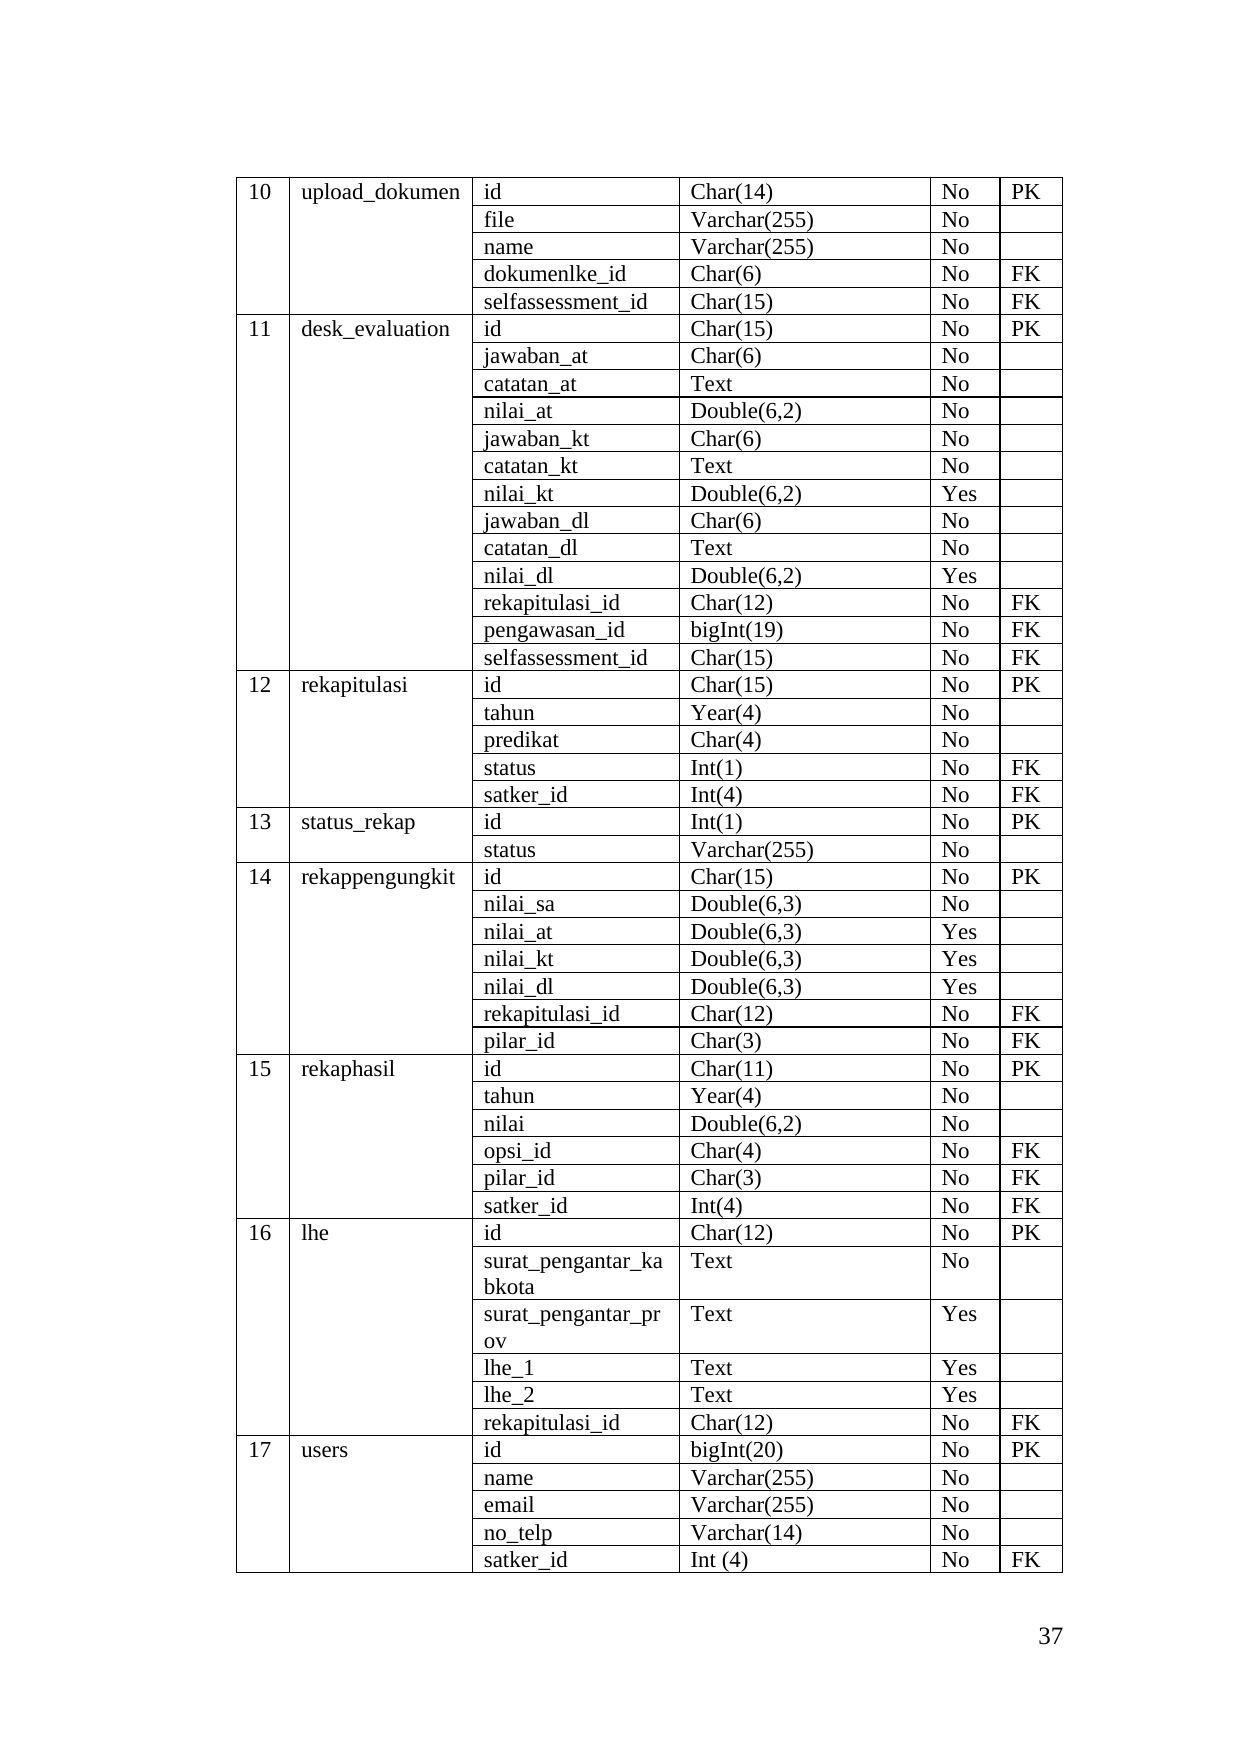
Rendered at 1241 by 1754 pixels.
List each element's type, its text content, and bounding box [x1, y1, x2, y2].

table_cell id [473, 808, 679, 835]
table_cell name [473, 1464, 679, 1490]
table_cell No [931, 1028, 999, 1054]
table_cell Year(4) [680, 699, 930, 725]
table_cell FK [1001, 781, 1062, 807]
table_cell No [931, 370, 999, 396]
table_cell Yes [931, 973, 999, 999]
table_cell No [931, 1409, 999, 1435]
table_cell status [473, 754, 679, 780]
table_cell No [931, 206, 999, 232]
table_cell FK [1001, 1028, 1062, 1054]
table_cell [1001, 1491, 1062, 1517]
table_cell selfassessment_id [473, 288, 679, 314]
table_cell Varchar(255) [680, 836, 930, 862]
table_cell FK [1001, 288, 1062, 314]
table_cell No [931, 534, 999, 561]
table_cell jawaban_at [473, 343, 679, 369]
table_cell Char(14) [680, 178, 930, 204]
table_cell No [931, 452, 999, 478]
table_cell No [931, 671, 999, 698]
table_cell PK [1001, 863, 1062, 889]
table_cell PK [1001, 178, 1062, 204]
table_cell email [473, 1491, 679, 1517]
table_cell nilai_dl [473, 973, 679, 999]
table_cell No [931, 808, 999, 835]
table_cell [1001, 1382, 1062, 1408]
table_cell No [931, 343, 999, 369]
table_cell 15 [237, 1055, 289, 1218]
table_cell 16 [237, 1219, 289, 1435]
table_cell No [931, 507, 999, 533]
table_cell satker_id [473, 781, 679, 807]
table_cell nilai_kt [473, 945, 679, 972]
table_cell No [931, 1247, 999, 1299]
table_cell catatan_at [473, 370, 679, 396]
table_cell lhe_1 [473, 1354, 679, 1381]
table_cell Text [680, 370, 930, 396]
table_cell lhe_2 [473, 1382, 679, 1408]
table_cell [1001, 1464, 1062, 1490]
table_cell nilai_kt [473, 480, 679, 506]
table_cell 14 [237, 863, 289, 1054]
table_cell [1001, 206, 1062, 232]
table_cell catatan_kt [473, 452, 679, 478]
table_cell No [931, 781, 999, 807]
table_cell [1001, 699, 1062, 725]
table_cell Text [680, 1354, 930, 1381]
table_cell [1001, 452, 1062, 478]
table_cell 11 [237, 315, 289, 670]
table_cell No [931, 315, 999, 342]
table_cell Int(4) [680, 781, 930, 807]
table_cell FK [1001, 260, 1062, 287]
table_cell Char(12) [680, 1219, 930, 1246]
table_cell FK [1001, 1192, 1062, 1218]
table_cell No [931, 1192, 999, 1218]
table_cell rekapitulasi_id [473, 589, 679, 616]
table_cell Int(1) [680, 754, 930, 780]
table_cell No [931, 1491, 999, 1517]
table_cell [1001, 562, 1062, 588]
table_cell No [931, 1000, 999, 1026]
table_cell Int (4) [680, 1546, 930, 1572]
table_cell rekappengungkit [290, 863, 472, 1054]
table_cell pengawasan_id [473, 617, 679, 643]
table_cell FK [1001, 1165, 1062, 1191]
table_cell Double(6,2) [680, 480, 930, 506]
table_cell Char(11) [680, 1055, 930, 1081]
table_cell id [473, 315, 679, 342]
table_cell Yes [931, 562, 999, 588]
table_cell id [473, 1436, 679, 1463]
table_cell Varchar(255) [680, 1491, 930, 1517]
table_cell [1001, 726, 1062, 752]
table_cell Yes [931, 945, 999, 972]
table_cell [1001, 918, 1062, 944]
table_cell desk_evaluation [290, 315, 472, 670]
table_cell No [931, 726, 999, 752]
table_cell Double(6,2) [680, 562, 930, 588]
table_cell predikat [473, 726, 679, 752]
table_cell rekapitulasi_id [473, 1000, 679, 1026]
table_cell Char(12) [680, 589, 930, 616]
table_cell No [931, 1137, 999, 1163]
table_cell Varchar(14) [680, 1519, 930, 1545]
table_cell nilai_dl [473, 562, 679, 588]
table_cell Yes [931, 918, 999, 944]
table_cell No [931, 233, 999, 259]
table_cell [1001, 507, 1062, 533]
table_cell id [473, 1055, 679, 1081]
table_cell Char(6) [680, 260, 930, 287]
table_cell No [931, 836, 999, 862]
table_cell Char(4) [680, 1137, 930, 1163]
table_cell Varchar(255) [680, 233, 930, 259]
table_cell name [473, 233, 679, 259]
table_cell No [931, 891, 999, 917]
table_cell Text [680, 452, 930, 478]
table_cell Double(6,3) [680, 973, 930, 999]
table_cell Varchar(255) [680, 1464, 930, 1490]
table_cell Char(15) [680, 288, 930, 314]
table_cell Char(15) [680, 315, 930, 342]
table_cell Yes [931, 480, 999, 506]
table_cell PK [1001, 1219, 1062, 1246]
table_cell Double(6,2) [680, 1110, 930, 1136]
table_cell no_telp [473, 1519, 679, 1545]
table_cell rekapitulasi_id [473, 1409, 679, 1435]
table_cell surat_pengantar_kabkota [473, 1247, 679, 1299]
table_cell status_rekap [290, 808, 472, 862]
table_cell Int(1) [680, 808, 930, 835]
table_cell [1001, 945, 1062, 972]
table_cell No [931, 1519, 999, 1545]
table_cell [1001, 343, 1062, 369]
table_cell Text [680, 1382, 930, 1408]
table_cell Char(3) [680, 1165, 930, 1191]
table_cell FK [1001, 589, 1062, 616]
table_cell No [931, 260, 999, 287]
table_cell surat_pengantar_prov [473, 1300, 679, 1353]
table_cell Char(6) [680, 425, 930, 451]
table_cell file [473, 206, 679, 232]
table_cell Char(6) [680, 343, 930, 369]
table_cell bigInt(19) [680, 617, 930, 643]
table_cell No [931, 644, 999, 670]
table_cell Text [680, 1300, 930, 1353]
table_cell [1001, 1247, 1062, 1299]
table_cell Char(15) [680, 863, 930, 889]
table_cell users [290, 1436, 472, 1572]
table_cell Yes [931, 1354, 999, 1381]
table_cell FK [1001, 1409, 1062, 1435]
table_cell Double(6,3) [680, 891, 930, 917]
table_cell PK [1001, 671, 1062, 698]
table_cell No [931, 1464, 999, 1490]
table_cell [1001, 398, 1062, 424]
table_cell 12 [237, 671, 289, 807]
table_cell Char(6) [680, 507, 930, 533]
table_cell Char(12) [680, 1000, 930, 1026]
table_cell [1001, 425, 1062, 451]
table_cell No [931, 1110, 999, 1136]
table_cell satker_id [473, 1192, 679, 1218]
table_cell [1001, 1082, 1062, 1109]
table_cell status [473, 836, 679, 862]
table_cell Text [680, 1247, 930, 1299]
table_cell Char(12) [680, 1409, 930, 1435]
table_cell pilar_id [473, 1165, 679, 1191]
table_cell jawaban_dl [473, 507, 679, 533]
table_cell dokumenlke_id [473, 260, 679, 287]
table_cell No [931, 699, 999, 725]
table_cell nilai [473, 1110, 679, 1136]
table_cell [1001, 233, 1062, 259]
table_cell upload_dokumen [290, 178, 472, 314]
table_cell PK [1001, 315, 1062, 342]
table_cell [1001, 370, 1062, 396]
table_cell No [931, 589, 999, 616]
table_cell rekaphasil [290, 1055, 472, 1218]
table_cell No [931, 1082, 999, 1109]
table_cell No [931, 178, 999, 204]
table_cell Char(3) [680, 1028, 930, 1054]
table_cell selfassessment_id [473, 644, 679, 670]
table_cell No [931, 617, 999, 643]
table_cell No [931, 754, 999, 780]
table_cell lhe [290, 1219, 472, 1435]
table_cell PK [1001, 808, 1062, 835]
table_cell [1001, 1110, 1062, 1136]
table_cell 10 [237, 178, 289, 314]
table_cell nilai_at [473, 918, 679, 944]
table_cell bigInt(20) [680, 1436, 930, 1463]
table_cell Yes [931, 1300, 999, 1353]
table_cell [1001, 1519, 1062, 1545]
table_cell tahun [473, 1082, 679, 1109]
table_cell Char(4) [680, 726, 930, 752]
table_cell FK [1001, 1000, 1062, 1026]
table_cell Year(4) [680, 1082, 930, 1109]
table_cell id [473, 671, 679, 698]
table_cell id [473, 1219, 679, 1246]
table_cell [1001, 973, 1062, 999]
table_cell Int(4) [680, 1192, 930, 1218]
table_cell No [931, 398, 999, 424]
table_cell id [473, 863, 679, 889]
table_cell FK [1001, 1546, 1062, 1572]
table_cell Yes [931, 1382, 999, 1408]
table_cell [1001, 836, 1062, 862]
table_cell nilai_sa [473, 891, 679, 917]
table_cell Char(15) [680, 671, 930, 698]
table_cell tahun [473, 699, 679, 725]
table_cell No [931, 1219, 999, 1246]
table_cell Varchar(255) [680, 206, 930, 232]
table_cell FK [1001, 644, 1062, 670]
table_cell No [931, 288, 999, 314]
table_cell FK [1001, 617, 1062, 643]
table_cell rekapitulasi [290, 671, 472, 807]
table_cell satker_id [473, 1546, 679, 1572]
table_cell No [931, 1165, 999, 1191]
table_cell [1001, 891, 1062, 917]
table_cell Double(6,2) [680, 398, 930, 424]
table_cell FK [1001, 754, 1062, 780]
table_cell Double(6,3) [680, 918, 930, 944]
table_cell opsi_id [473, 1137, 679, 1163]
table_cell No [931, 1546, 999, 1572]
table_cell 13 [237, 808, 289, 862]
table_cell jawaban_kt [473, 425, 679, 451]
table_cell [1001, 1300, 1062, 1353]
table_cell Double(6,3) [680, 945, 930, 972]
table_cell PK [1001, 1055, 1062, 1081]
table_cell No [931, 1436, 999, 1463]
table_cell Text [680, 534, 930, 561]
table_cell Char(15) [680, 644, 930, 670]
table_cell catatan_dl [473, 534, 679, 561]
table_cell [1001, 480, 1062, 506]
table_cell nilai_at [473, 398, 679, 424]
table_cell No [931, 425, 999, 451]
table_cell No [931, 1055, 999, 1081]
table_cell id [473, 178, 679, 204]
table_cell FK [1001, 1137, 1062, 1163]
table_cell PK [1001, 1436, 1062, 1463]
table_cell No [931, 863, 999, 889]
table_cell pilar_id [473, 1028, 679, 1054]
table_cell [1001, 1354, 1062, 1381]
table_cell [1001, 534, 1062, 561]
table_cell 17 [237, 1436, 289, 1572]
